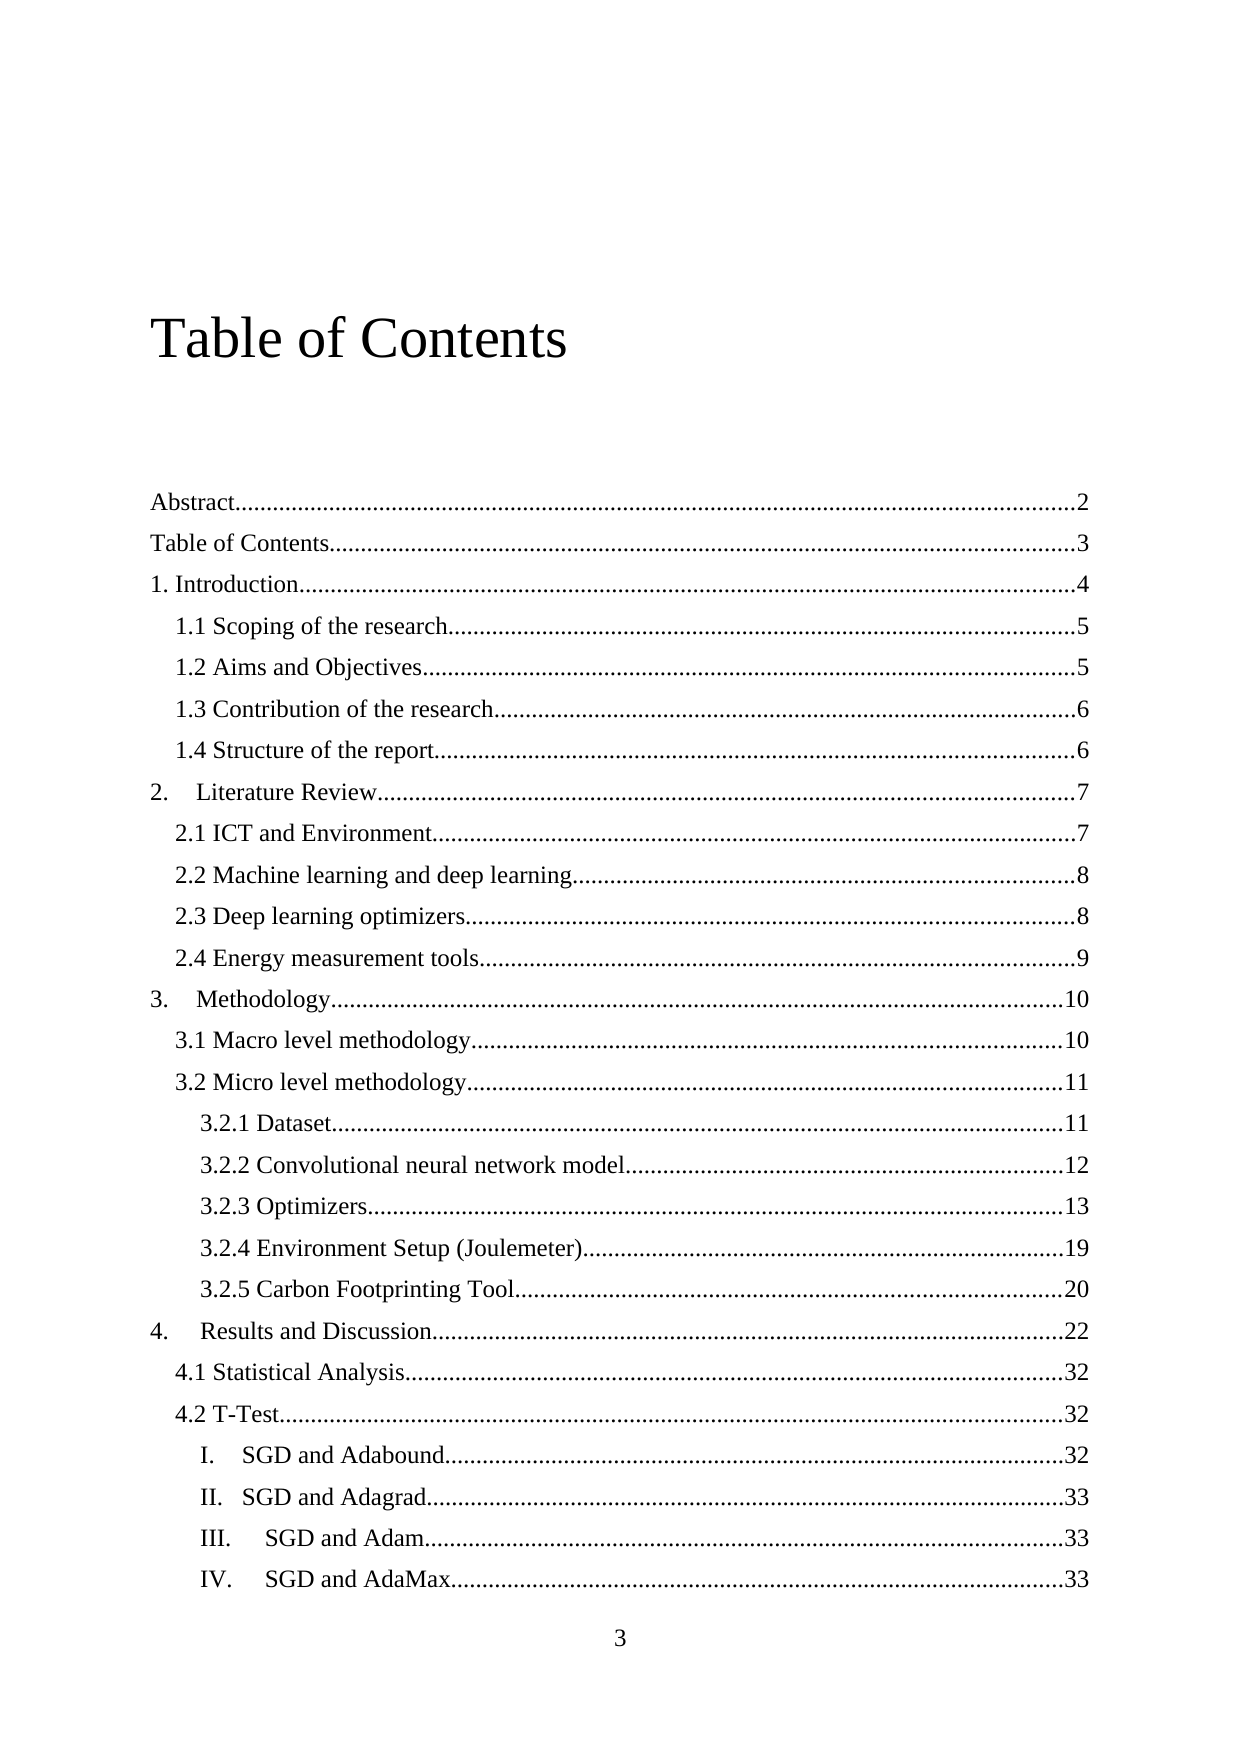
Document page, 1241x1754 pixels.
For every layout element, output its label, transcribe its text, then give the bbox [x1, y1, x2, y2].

subtitle Table of Contents [150, 303, 1090, 370]
